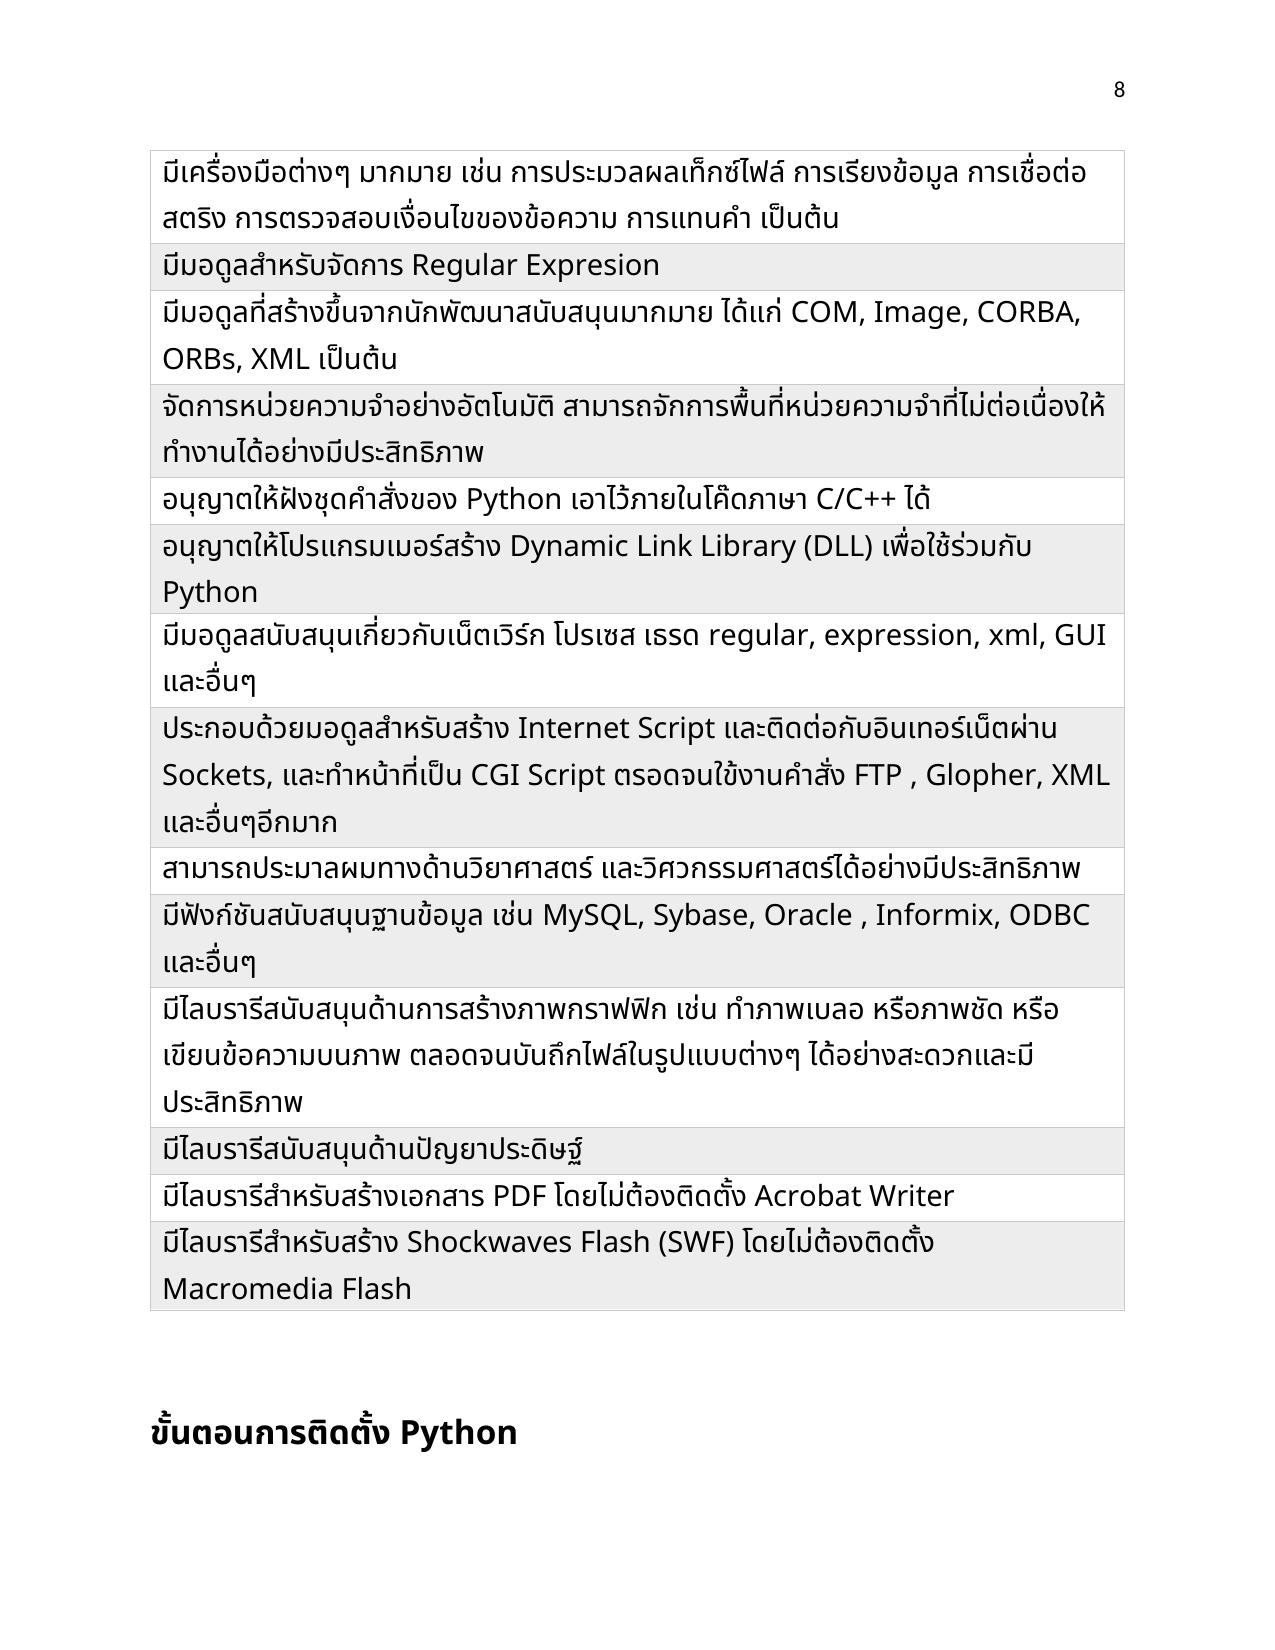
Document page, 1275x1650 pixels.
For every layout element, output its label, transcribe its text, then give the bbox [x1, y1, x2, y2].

table_cell มีมอดูลสนับสนุนเกี่ยวกับเน็ตเวิร์ก โปรเซส เธรด regular, expression, xml, GUI และอื่นๆ [151, 614, 1124, 707]
table_cell มีมอดูลสำหรับจัดการ Regular Expresion [151, 244, 1124, 290]
table_cell มีไลบรารีสนับสนุนด้านการสร้างภาพกราฟฟิก เช่น ทำภาพเบลอ หรือภาพชัด หรือเขียนข้อความบนภาพ ตลอดจนบันถึกไฟล์ในรูปแบบต่างๆ ได้อย่างสะดวกและมีประสิทธิภาพ [151, 988, 1124, 1127]
table_cell จัดการหน่วยความจำอย่างอัตโนมัติ สามารถจักการพื้นที่หน่วยความจำที่ไม่ต่อเนื่องให้ทำงานได้อย่างมีประสิทธิภาพ [151, 385, 1124, 477]
table_cell มีฟังก์ชันสนับสนุนฐานข้อมูล เช่น MySQL, Sybase, Oracle , Informix, ODBC และอื่นๆ [151, 895, 1124, 987]
table_cell มีมอดูลที่สร้างขึ้นจากนักพัฒนาสนับสนุนมากมาย ได้แก่ COM, Image, CORBA, ORBs, XML เป็นต้น [151, 291, 1124, 384]
table_cell มีเครื่องมือต่างๆ มากมาย เช่น การประมวลผลเท็กซ์ไฟล์ การเรียงข้อมูล การเชื่อต่อสตริง การตรวจสอบเงื่อนไขของข้อความ การแทนคำ เป็นต้น [151, 151, 1124, 243]
table_cell มีไลบรารีสำหรับสร้าง Shockwaves Flash (SWF) โดยไม่ต้องติดตั้ง Macromedia Flash [151, 1222, 1124, 1309]
text ขั้นตอนการติดตั้ง Python [150, 1408, 1125, 1459]
table_cell มีไลบรารีสำหรับสร้างเอกสาร PDF โดยไม่ต้องติดตั้ง Acrobat Writer [151, 1175, 1124, 1221]
table_cell มีไลบรารีสนับสนุนด้านปัญยาประดิษฐ์ [151, 1128, 1124, 1174]
table_cell อนุญาตให้ฝังชุดคำสั่งของ Python เอาไว้ภายในโค๊ดภาษา C/C++ ได้ [151, 478, 1124, 524]
table_cell อนุญาตให้โปรแกรมเมอร์สร้าง Dynamic Link Library (DLL) เพื่อใช้ร่วมกับ Python [151, 525, 1124, 613]
table_cell สามารถประมาลผมทางด้านวิยาศาสตร์ และวิศวกรรมศาสตร์ได้อย่างมีประสิทธิภาพ [151, 848, 1124, 894]
table_cell ประกอบด้วยมอดูลสำหรับสร้าง Internet Script และติดต่อกับอินเทอร์เน็ตผ่าน Sockets, และทำหน้าที่เป็น CGI Script ตรอดจนใข้งานคำสั่ง FTP , Glopher, XML และอื่นๆอีกมาก [151, 708, 1124, 847]
